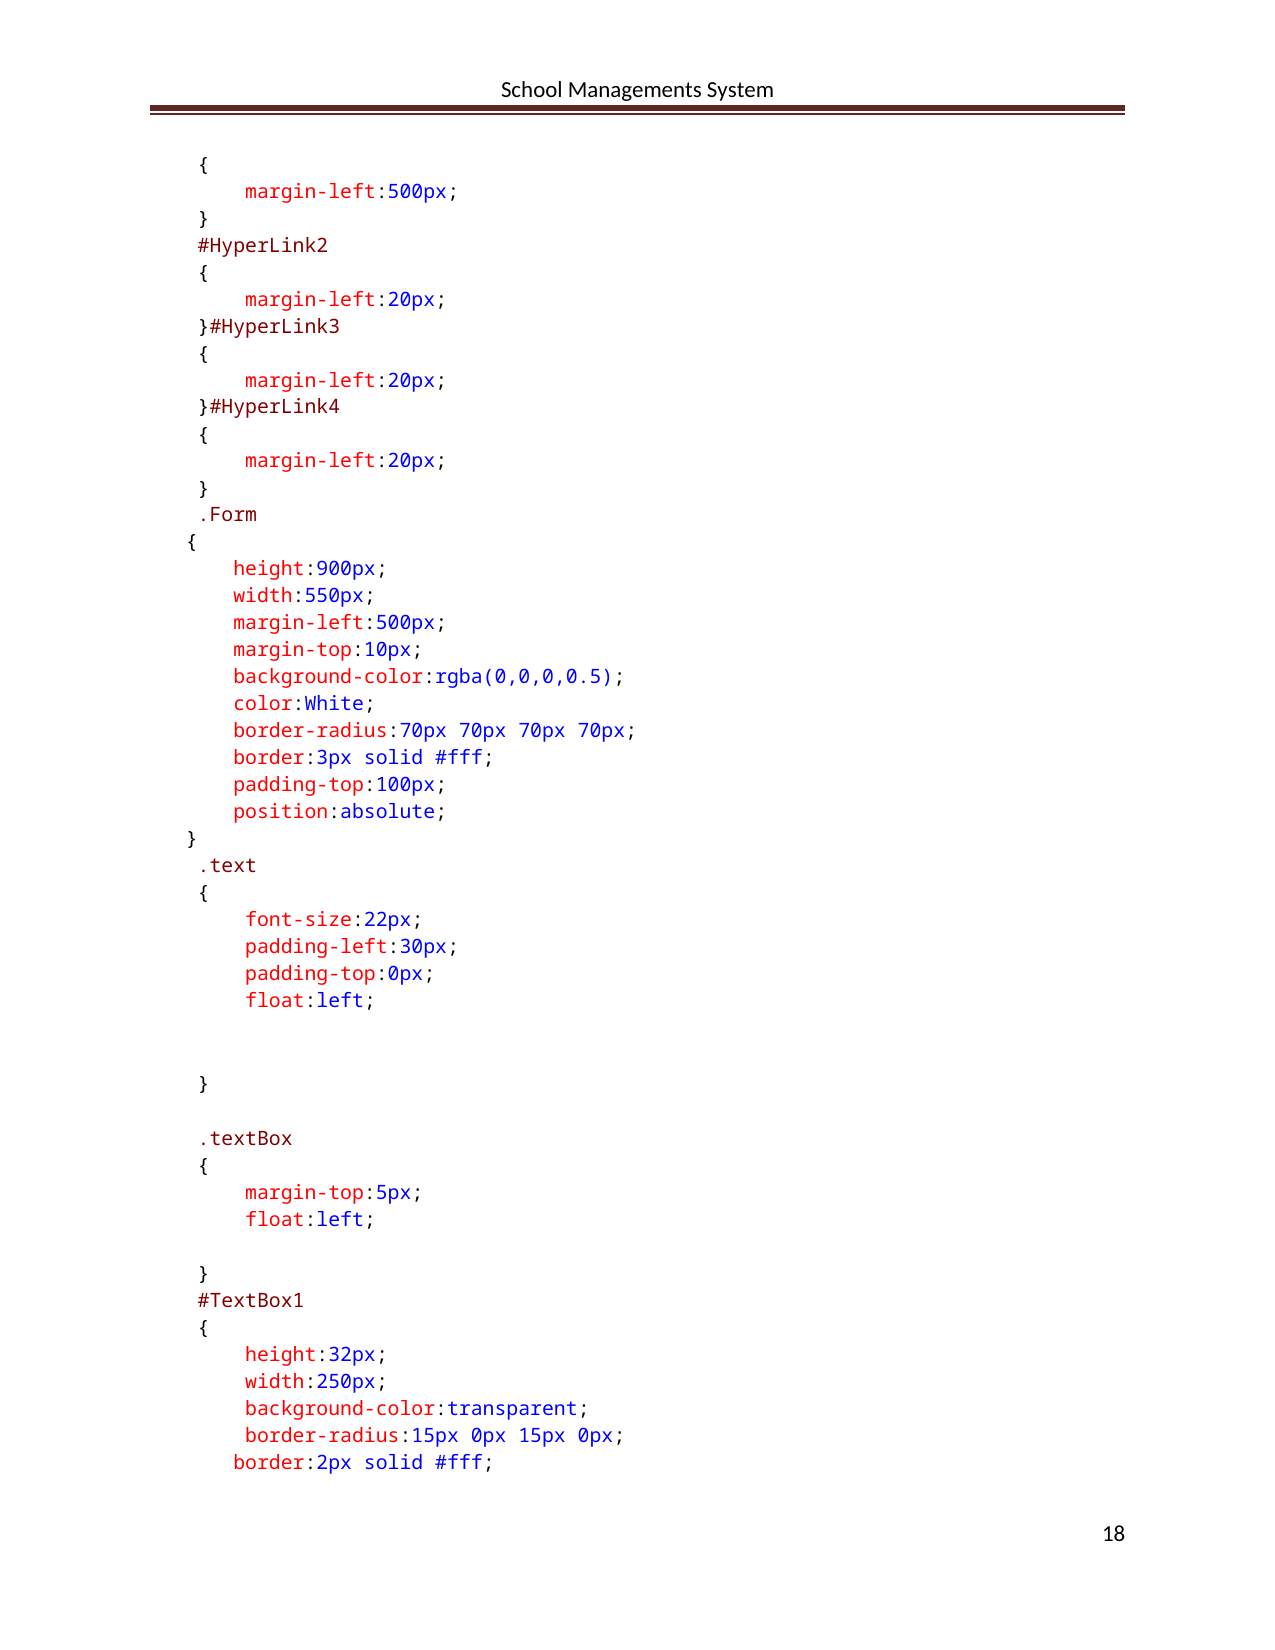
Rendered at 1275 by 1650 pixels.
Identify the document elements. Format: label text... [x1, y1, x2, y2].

text { [150, 1313, 1125, 1340]
text color:White; [150, 689, 1125, 717]
text .Form [150, 501, 1125, 528]
text position:absolute; [150, 797, 1125, 824]
text font-size:22px; [150, 905, 1125, 932]
text margin-left:500px; [150, 609, 1125, 636]
text width:250px; [150, 1367, 1125, 1394]
text }#HyperLink3 [150, 312, 1125, 339]
text margin-left:500px; [150, 177, 1125, 204]
text height:32px; [150, 1340, 1125, 1367]
text { [150, 339, 1125, 366]
text border:2px solid #fff; [150, 1448, 1125, 1475]
text margin-left:20px; [150, 285, 1125, 312]
text } [150, 1259, 1125, 1286]
text .text [150, 851, 1125, 878]
text }#HyperLink4 [150, 393, 1125, 420]
text float:left; [150, 986, 1125, 1013]
text border-radius:70px 70px 70px 70px; [150, 717, 1125, 743]
text } [150, 1069, 1125, 1096]
text #HyperLink2 [150, 231, 1125, 258]
text margin-top:5px; [150, 1178, 1125, 1205]
text { [150, 420, 1125, 447]
text margin-top:10px; [150, 636, 1125, 663]
text margin-left:20px; [150, 366, 1125, 393]
text #TextBox1 [150, 1286, 1125, 1313]
text } [150, 824, 1125, 851]
text background-color:transparent; [150, 1394, 1125, 1421]
text height:900px; [150, 555, 1125, 582]
text padding-top:0px; [150, 959, 1125, 986]
text padding-top:100px; [150, 771, 1125, 797]
text { [150, 150, 1125, 177]
text background-color:rgba(0,0,0,0.5); [150, 663, 1125, 689]
text .textBox [150, 1124, 1125, 1151]
text width:550px; [150, 582, 1125, 609]
text border-radius:15px 0px 15px 0px; [150, 1421, 1125, 1448]
text } [150, 474, 1125, 501]
text { [150, 258, 1125, 285]
text { [150, 528, 1125, 555]
text float:left; [150, 1205, 1125, 1232]
text { [150, 878, 1125, 905]
text margin-left:20px; [150, 447, 1125, 474]
text } [150, 204, 1125, 231]
text border:3px solid #fff; [150, 743, 1125, 771]
text { [150, 1151, 1125, 1178]
text padding-left:30px; [150, 932, 1125, 959]
